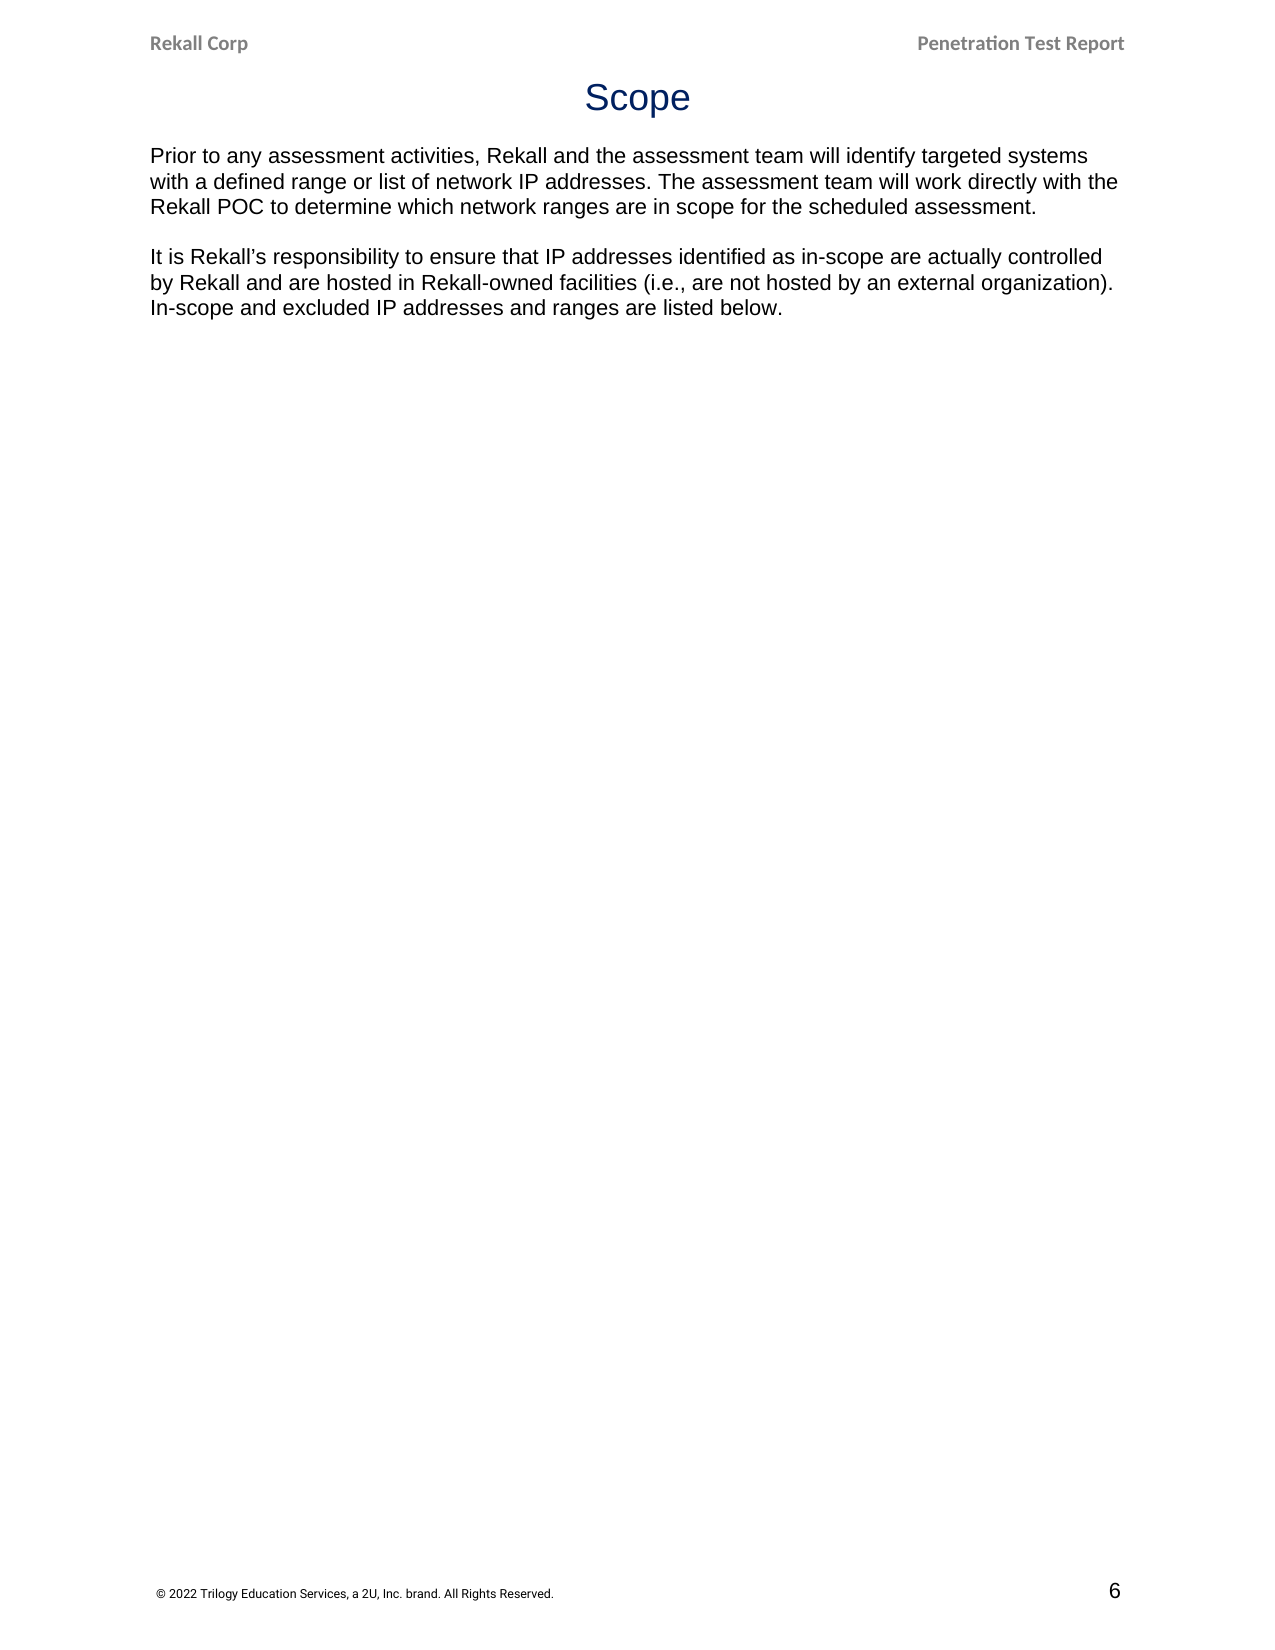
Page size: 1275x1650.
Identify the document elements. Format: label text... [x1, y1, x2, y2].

text Prior to any assessment activities, Rekall and the assessment team will identify targeted systems with a defined range or list of network IP addresses. The assessment team will work directly with the Rekall POC to determine which network ranges are in scope for the scheduled assessment. [150, 143, 1125, 219]
text It is Rekall’s responsibility to ensure that IP addresses identified as in-scope are actually controlled by Rekall and are hosted in Rekall-owned facilities (i.e., are not hosted by an external organization). In-scope and excluded IP addresses and ranges are listed below. [150, 244, 1125, 320]
subtitle Scope [150, 75, 1125, 118]
